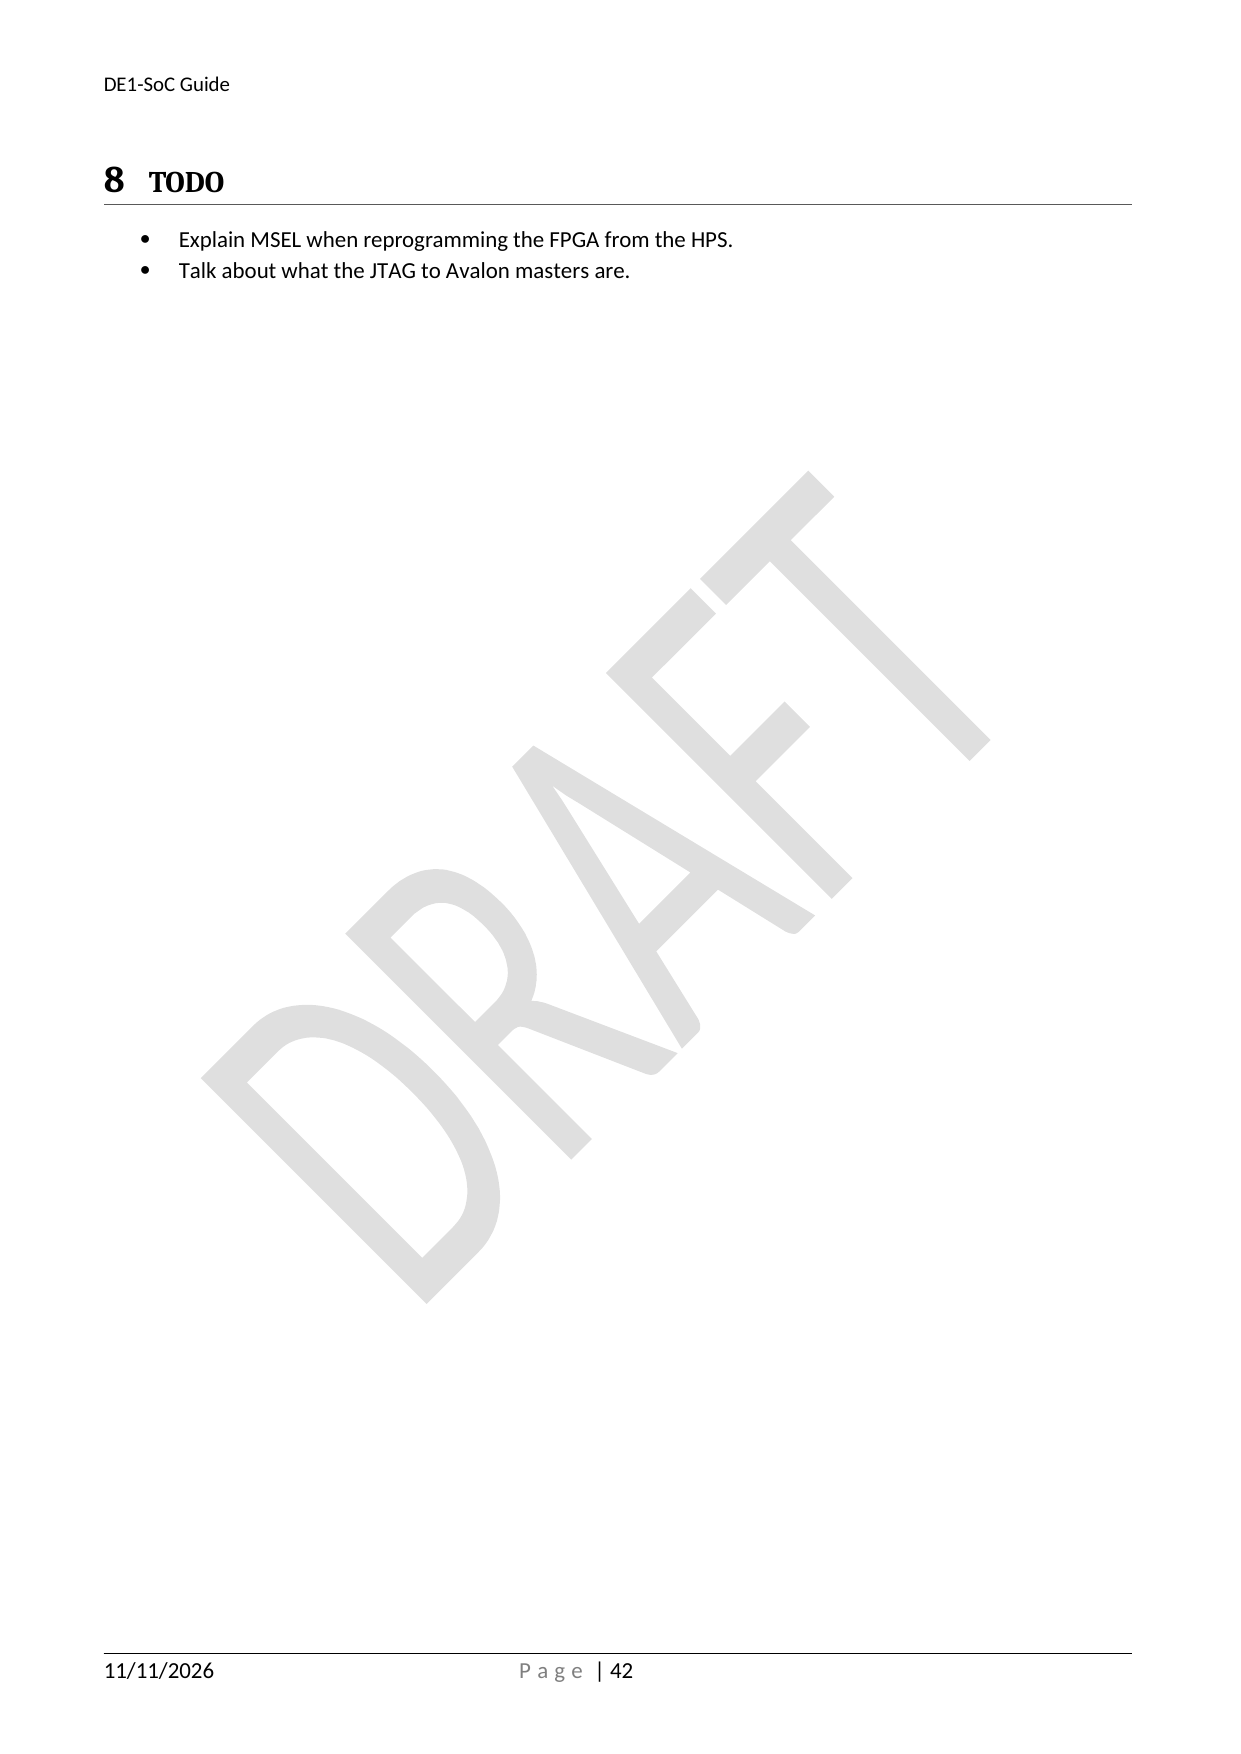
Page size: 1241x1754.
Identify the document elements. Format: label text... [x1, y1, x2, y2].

list Talk about what the JTAG to Avalon masters are. [141, 256, 1132, 284]
list Explain MSEL when reprogramming the FPGA from the HPS. [141, 226, 1132, 253]
subtitle todo [103, 159, 1132, 205]
